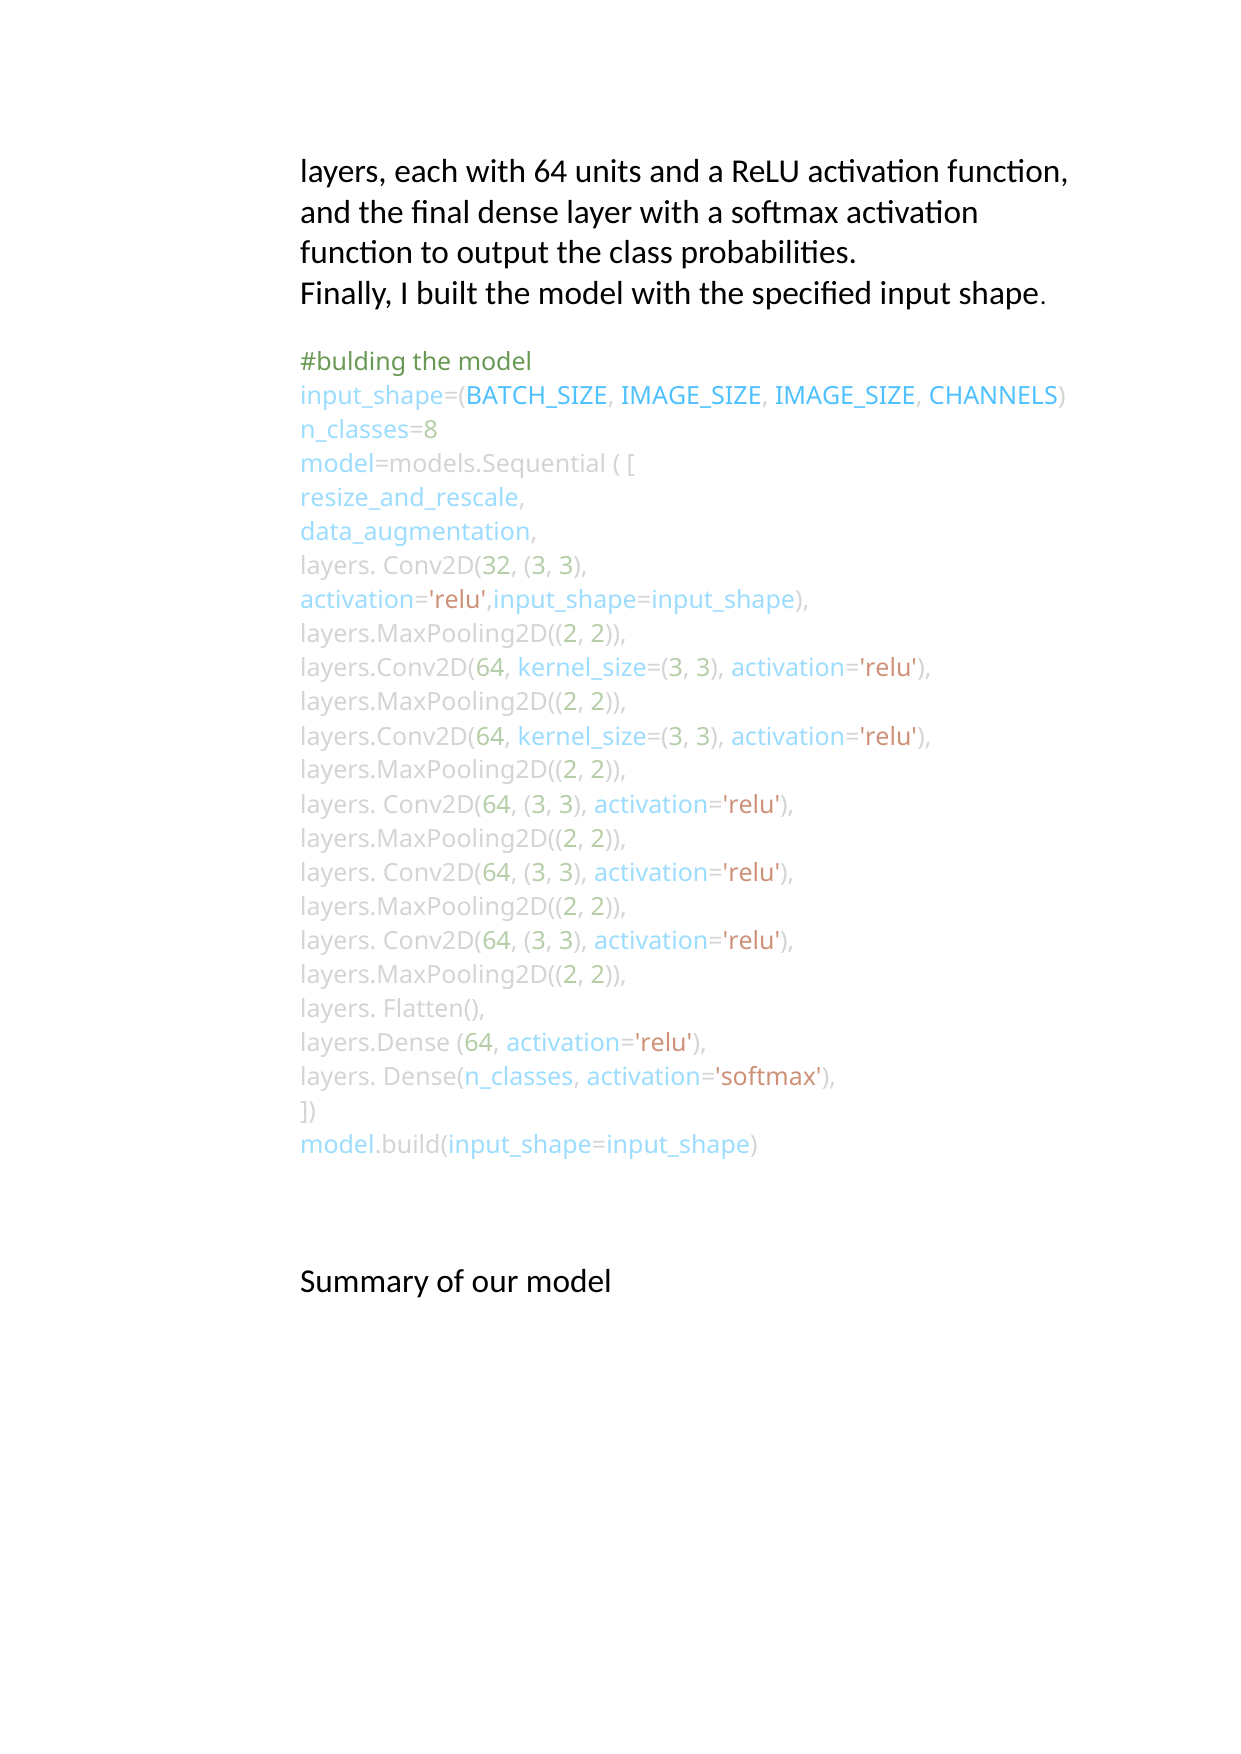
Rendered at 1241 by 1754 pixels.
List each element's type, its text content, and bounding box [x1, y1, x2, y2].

text n_classes=8 [300, 412, 1090, 446]
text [300, 150, 1090, 272]
text #bulding the model [300, 343, 1090, 377]
text layers.MaxPooling2D((2, 2)), [300, 752, 1090, 786]
text layers. Conv2D(64, (3, 3), activation='relu'), [300, 854, 1090, 888]
text Summary of our model [300, 1259, 1090, 1300]
text layers.Conv2D(64, kernel_size=(3, 3), activation='relu'), [300, 650, 1090, 684]
text input_shape=(BATCH_SIZE, IMAGE_SIZE, IMAGE_SIZE, CHANNELS) [300, 377, 1090, 412]
text data_augmentation, [300, 514, 1090, 548]
text layers.MaxPooling2D((2, 2)), [300, 684, 1090, 718]
text layers. Conv2D(32, (3, 3), activation='relu',input_shape=input_shape), [300, 548, 1090, 616]
text Finally, I built the model with the specified input shape. [300, 272, 1090, 313]
text layers. Flatten(), [300, 991, 1090, 1025]
text model.build(input_shape=input_shape) [300, 1127, 1090, 1161]
text layers.MaxPooling2D((2, 2)), [300, 820, 1090, 854]
text layers.MaxPooling2D((2, 2)), [300, 616, 1090, 650]
text layers.MaxPooling2D((2, 2)), [300, 888, 1090, 922]
text layers.Dense (64, activation='relu'), [300, 1025, 1090, 1059]
text layers. Conv2D(64, (3, 3), activation='relu'), [300, 786, 1090, 820]
text layers. Conv2D(64, (3, 3), activation='relu'), [300, 922, 1090, 957]
text layers.Conv2D(64, kernel_size=(3, 3), activation='relu'), [300, 718, 1090, 752]
text resize_and_rescale, [300, 480, 1090, 514]
text ]) [300, 1093, 1090, 1127]
text layers. Dense(n_classes, activation='softmax'), [300, 1059, 1090, 1093]
text layers.MaxPooling2D((2, 2)), [300, 957, 1090, 991]
text model=models.Sequential ( [ [300, 446, 1090, 480]
